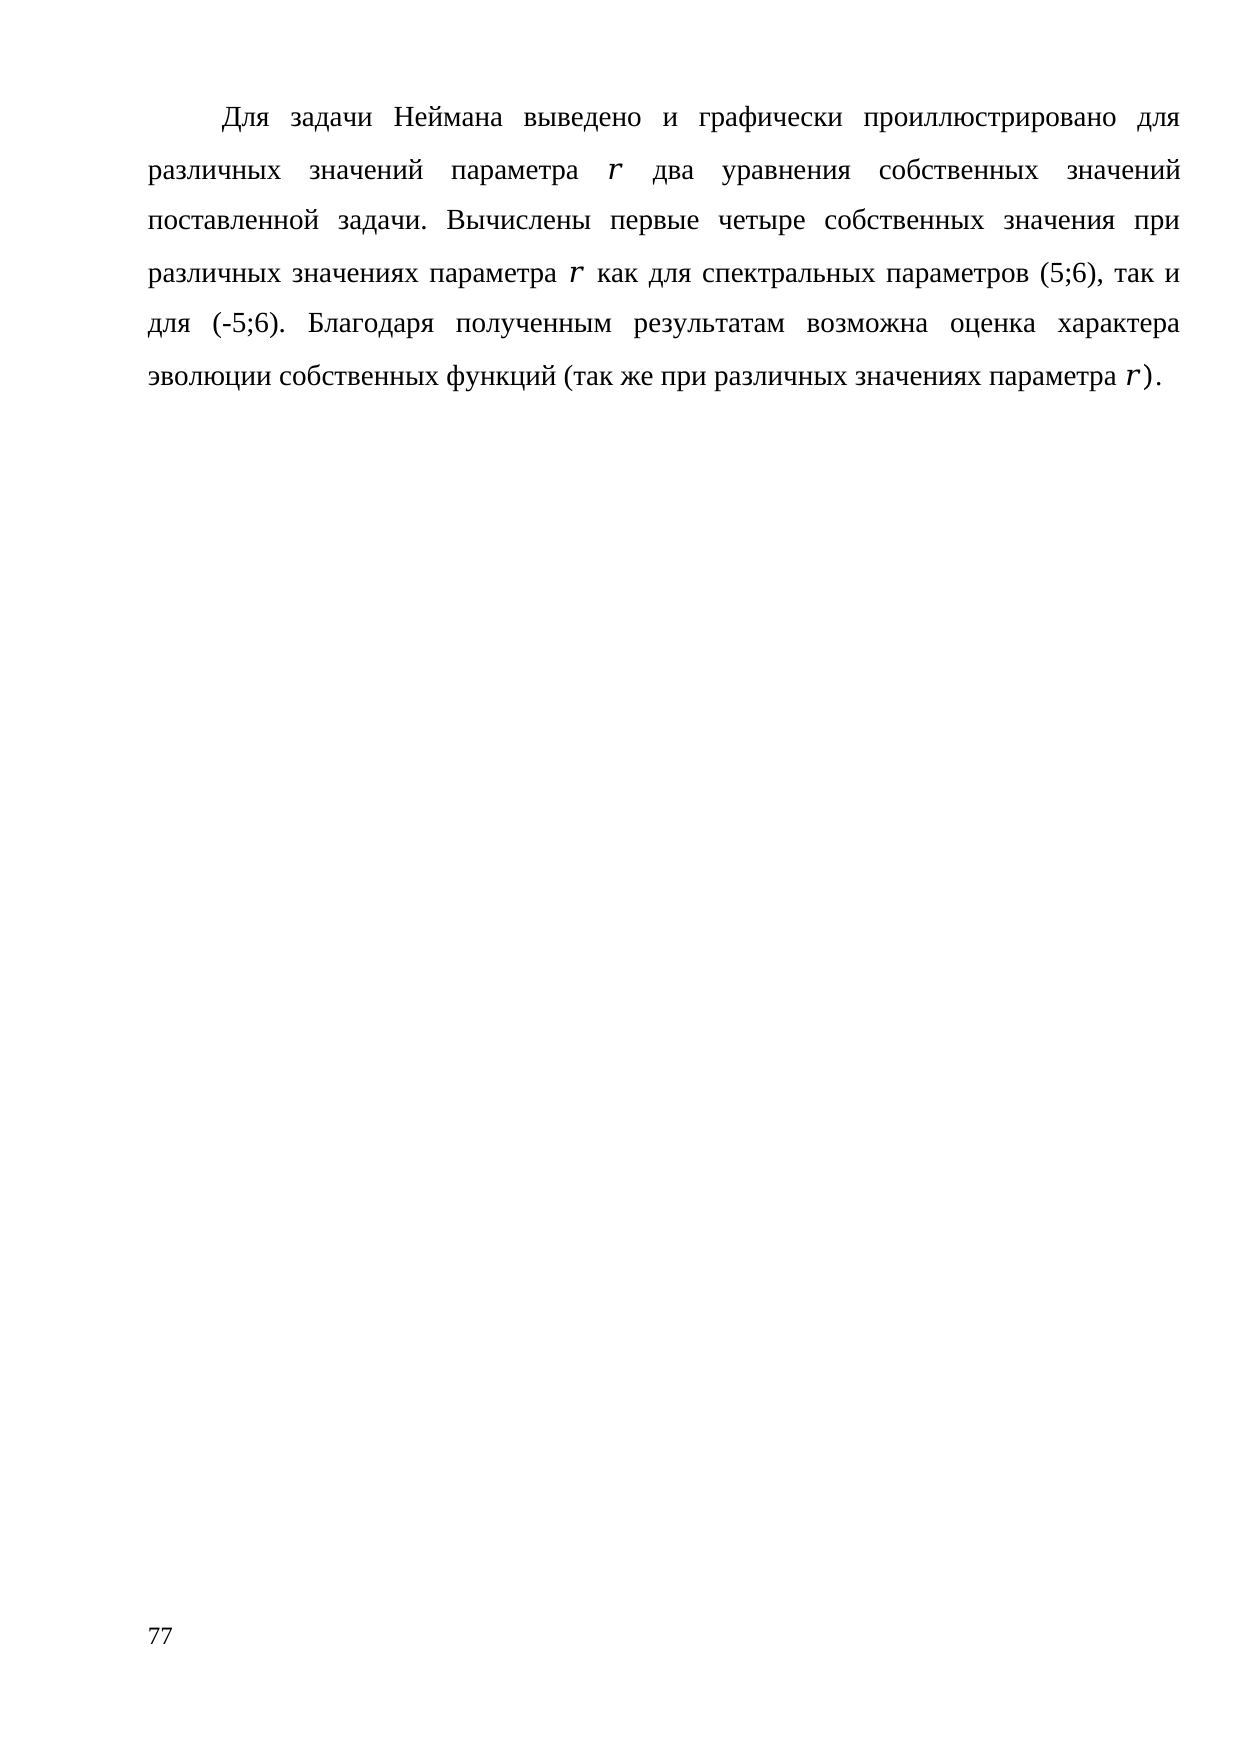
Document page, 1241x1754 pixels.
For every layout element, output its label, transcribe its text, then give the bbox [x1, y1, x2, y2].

text Для задачи Неймана выведено и графически проиллюстрировано для различных значений параметра 𝑟 два уравнения собственных значений поставленной задачи. Вычислены первые четыре собственных значения при различных значениях параметра 𝑟 как для спектральных параметров (5;6), так и для (-5;6). Благодаря полученным результатам возможна оценка характера эволюции собственных функций (так же при различных значениях параметра 𝑟). [148, 99, 1181, 391]
